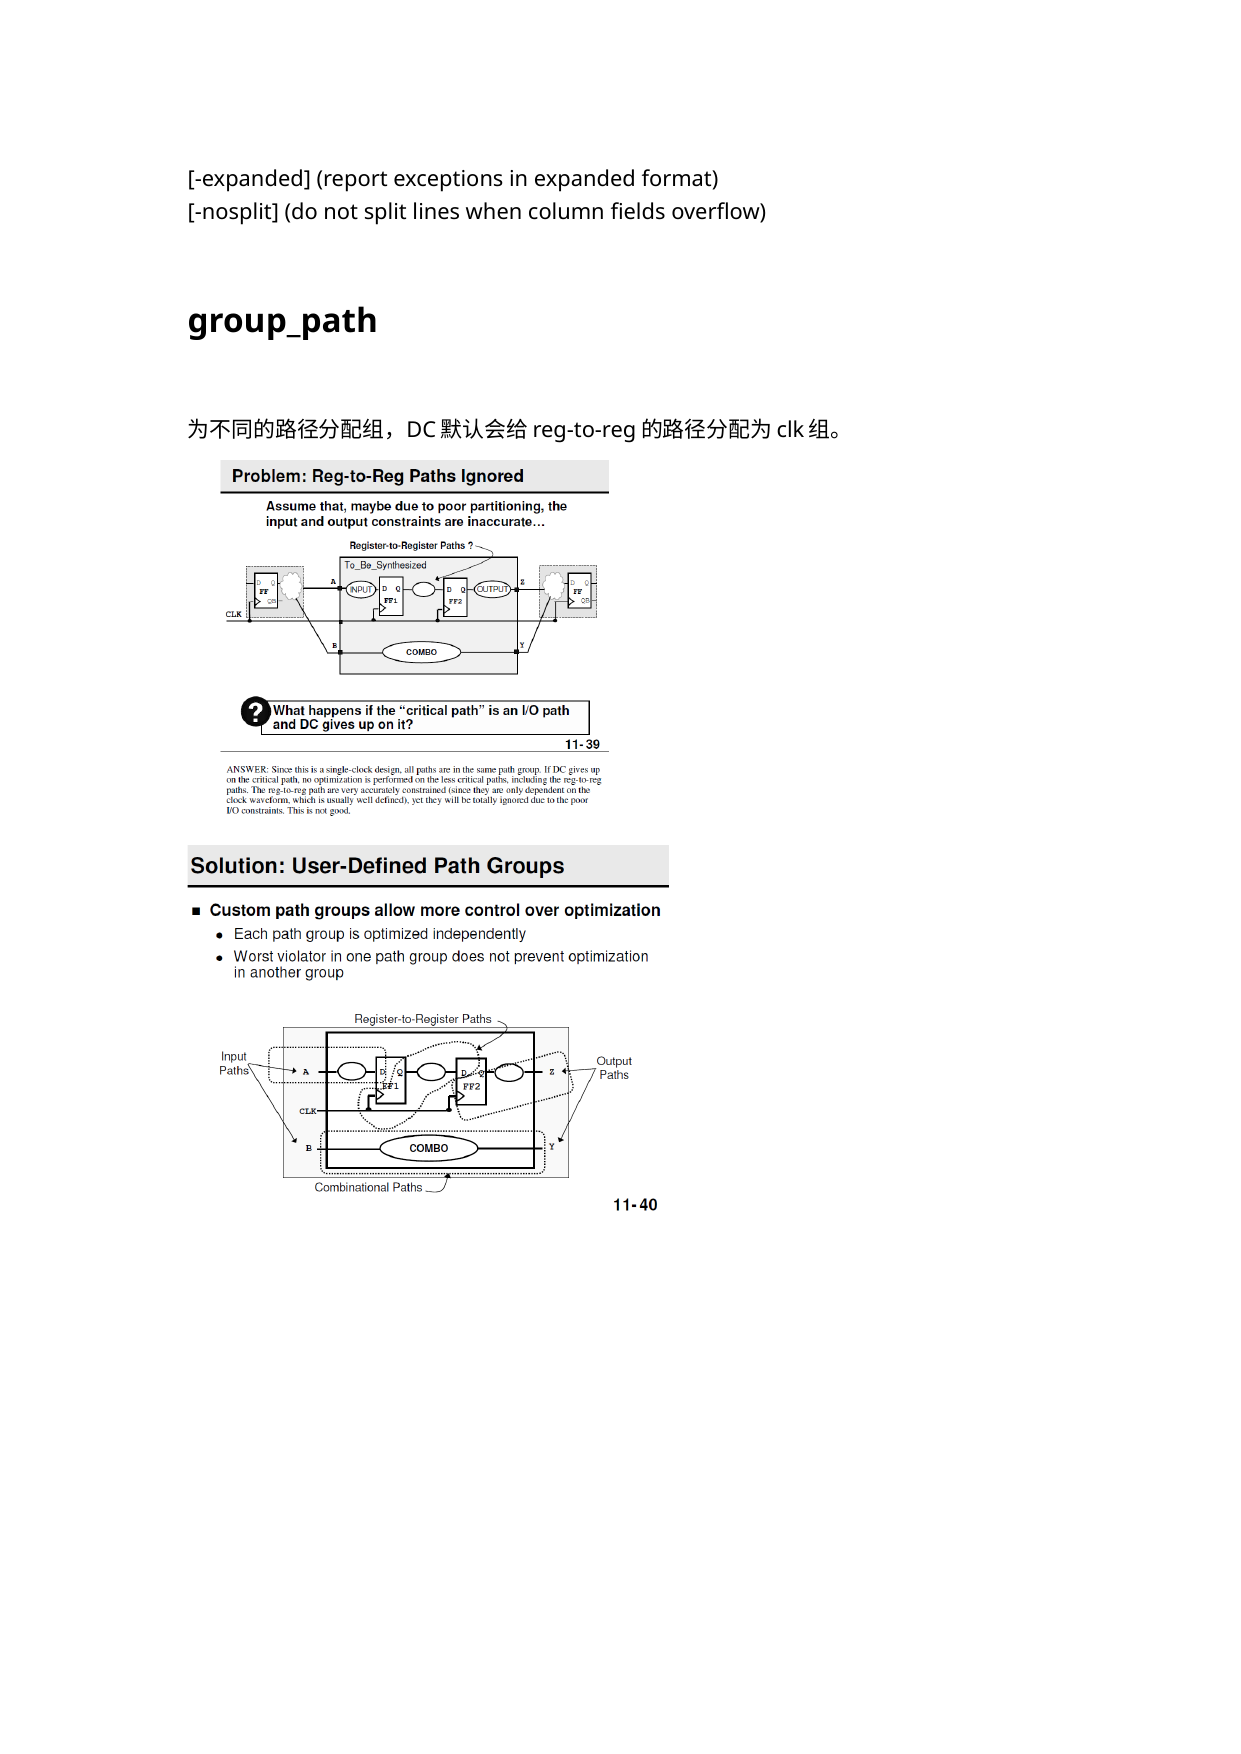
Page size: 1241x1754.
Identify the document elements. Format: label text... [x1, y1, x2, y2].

subtitle group_path [187, 287, 1053, 352]
picture [187, 834, 670, 1217]
text 为不同的路径分配组，DC默认会给reg-to-reg的路径分配为clk组。 [187, 412, 1053, 444]
text [-nosplit] (do not split lines when column fields overflow) [187, 194, 1053, 227]
picture [187, 444, 621, 826]
text [-expanded] (report exceptions in expanded format) [187, 162, 1053, 194]
